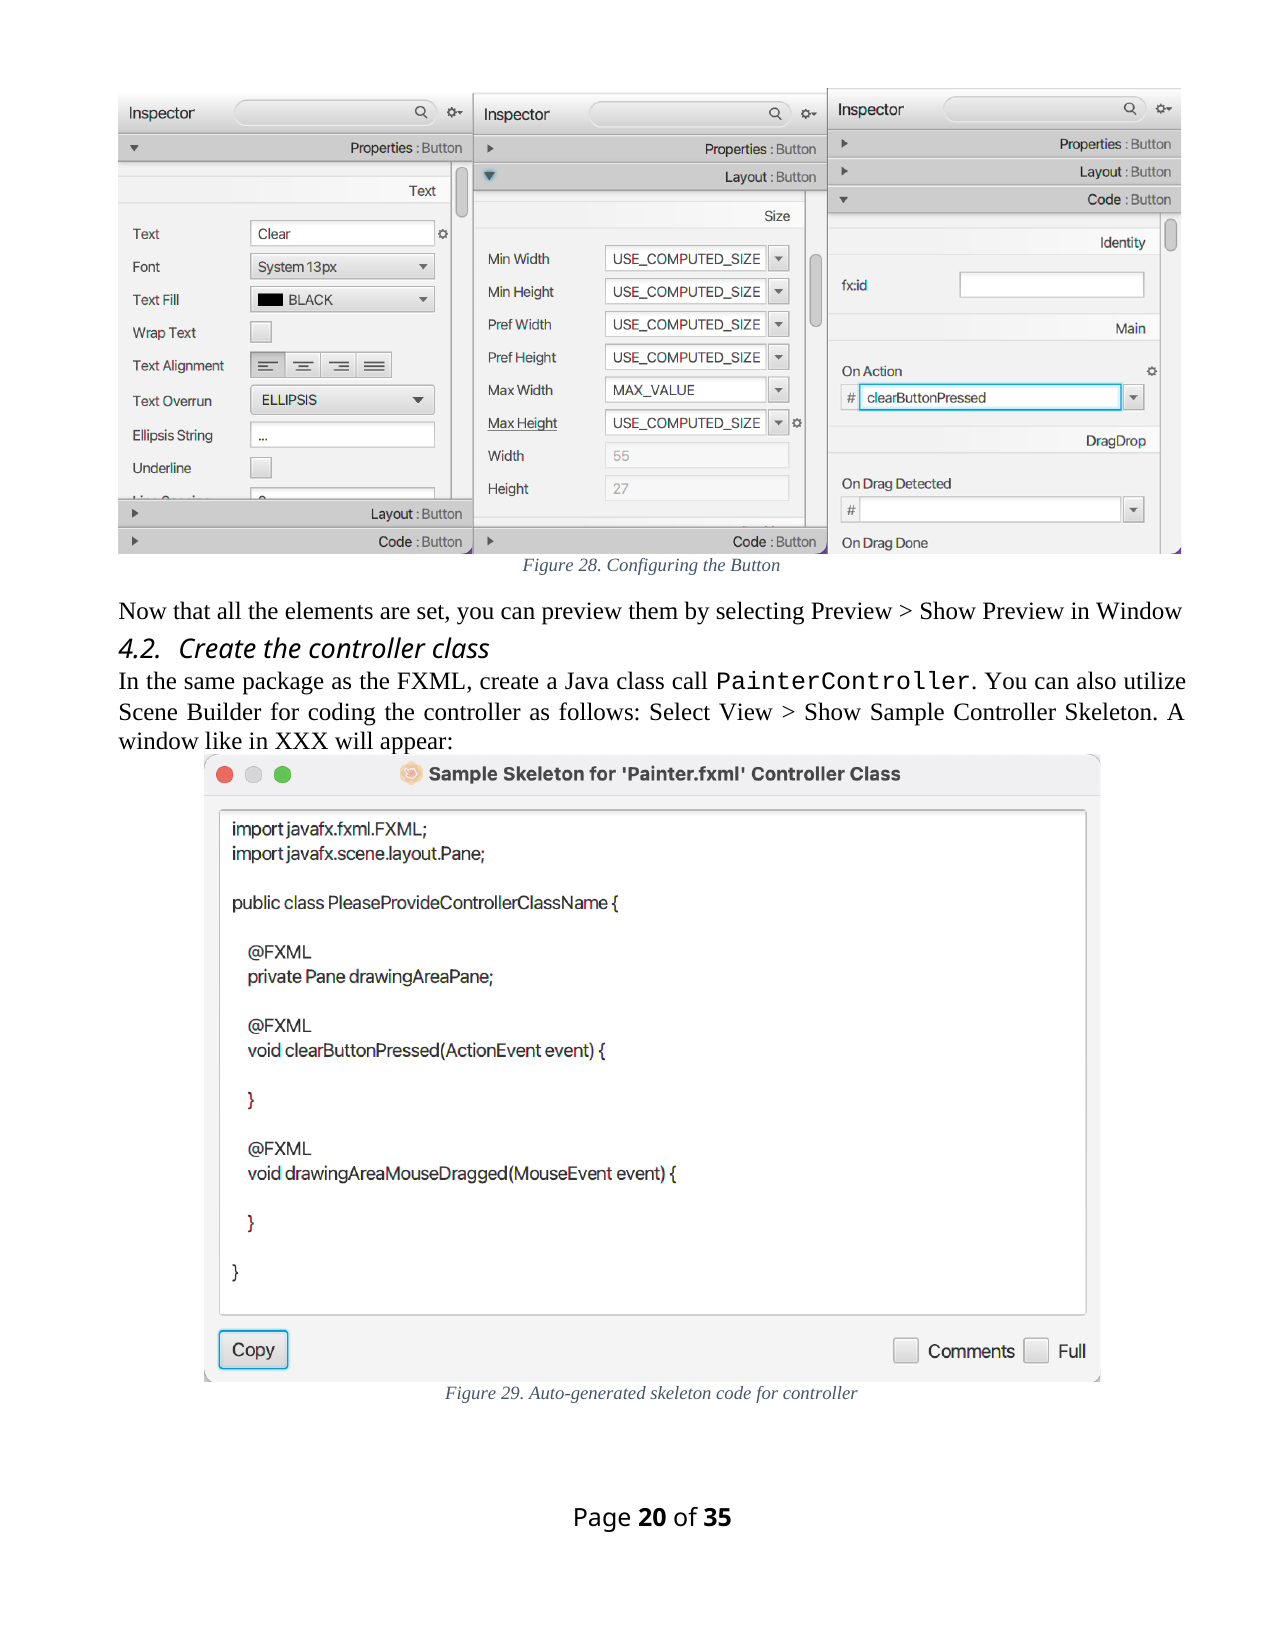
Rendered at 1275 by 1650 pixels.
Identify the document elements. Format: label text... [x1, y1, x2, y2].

text In the same package as the FXML, create a Java class call PainterController. You can also utilize Scene Builder for coding the controller as follows: Select View > Show Sample Controller Skeleton. A window like in XXX will appear: [118, 666, 1186, 754]
picture [118, 88, 1182, 554]
text Figure . Configuring the Button [118, 554, 1186, 576]
picture [204, 754, 1101, 1382]
text Figure . Auto-generated skeleton code for controller [118, 1382, 1186, 1403]
text Now that all the elements are set, you can preview them by selecting Preview > Show Preview in Window [118, 596, 1186, 625]
subtitle Create the controller class [118, 629, 1186, 666]
